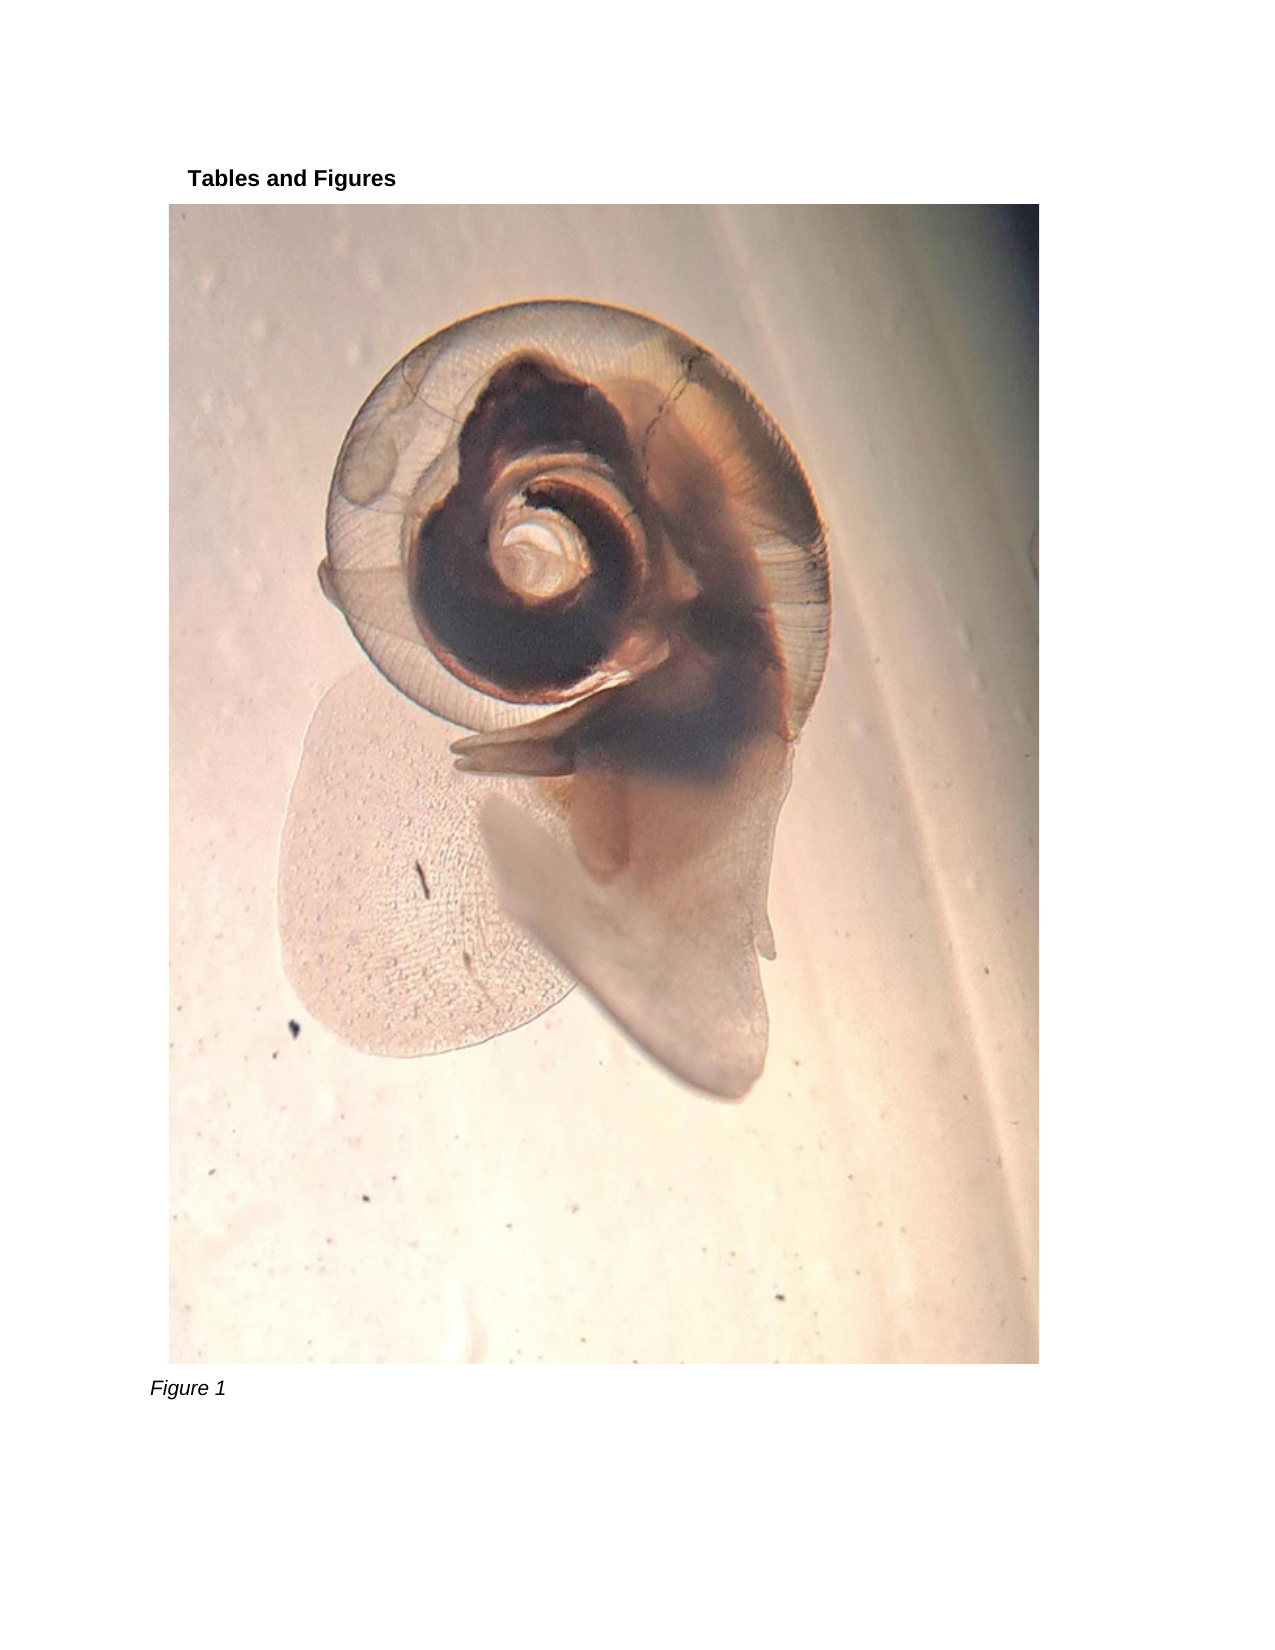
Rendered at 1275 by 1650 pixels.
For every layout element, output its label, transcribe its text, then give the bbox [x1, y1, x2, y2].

subtitle Tables and Figures [187, 165, 1125, 192]
text Figure 1 [150, 1376, 1125, 1400]
picture [168, 204, 1040, 1364]
